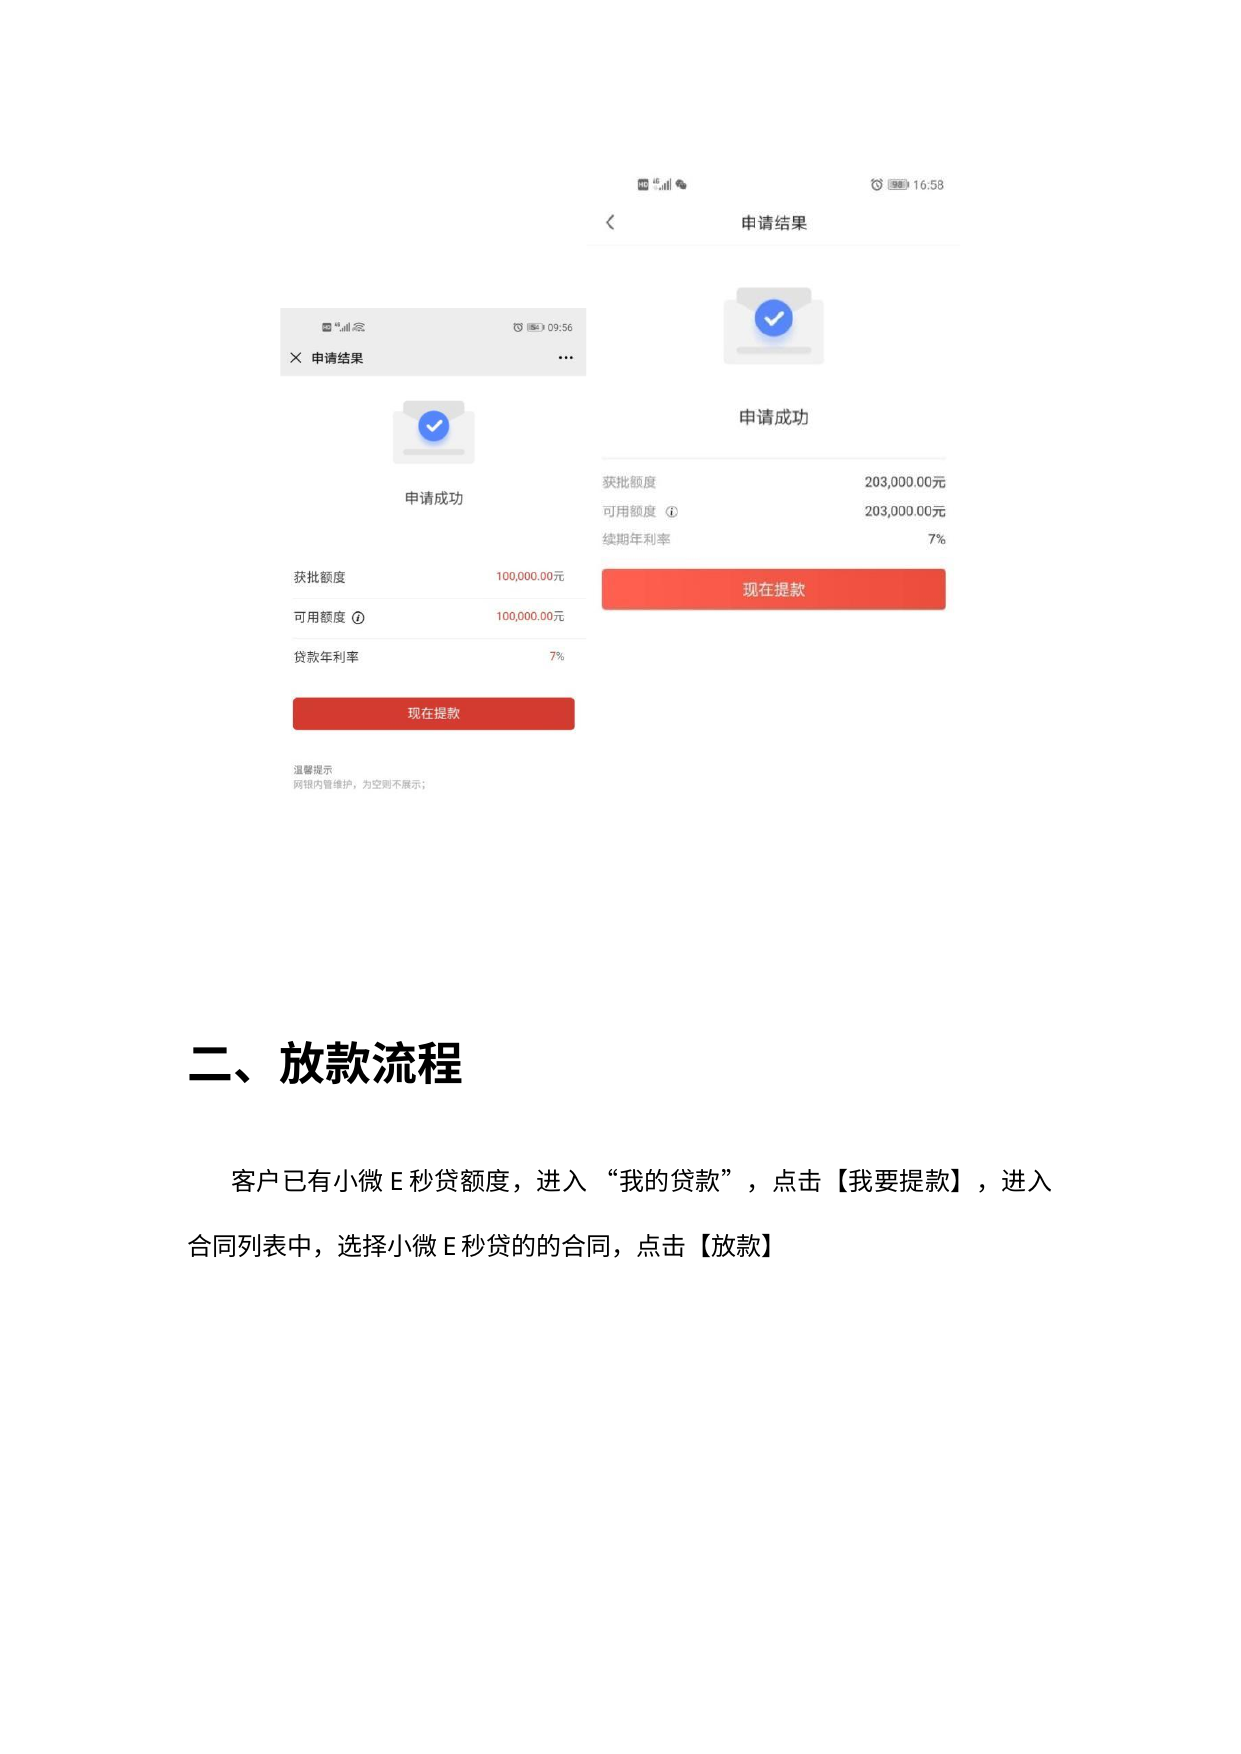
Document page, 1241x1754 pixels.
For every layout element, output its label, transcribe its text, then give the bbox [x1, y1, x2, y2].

text 客户已有小微E秒贷额度，进入 “我的贷款”，点击【我要提款】，进入合同列表中，选择小微E秒贷的的合同，点击【放款】 [187, 1147, 1053, 1277]
subtitle 二、放款流程 [188, 1012, 1053, 1110]
picture [280, 162, 961, 972]
